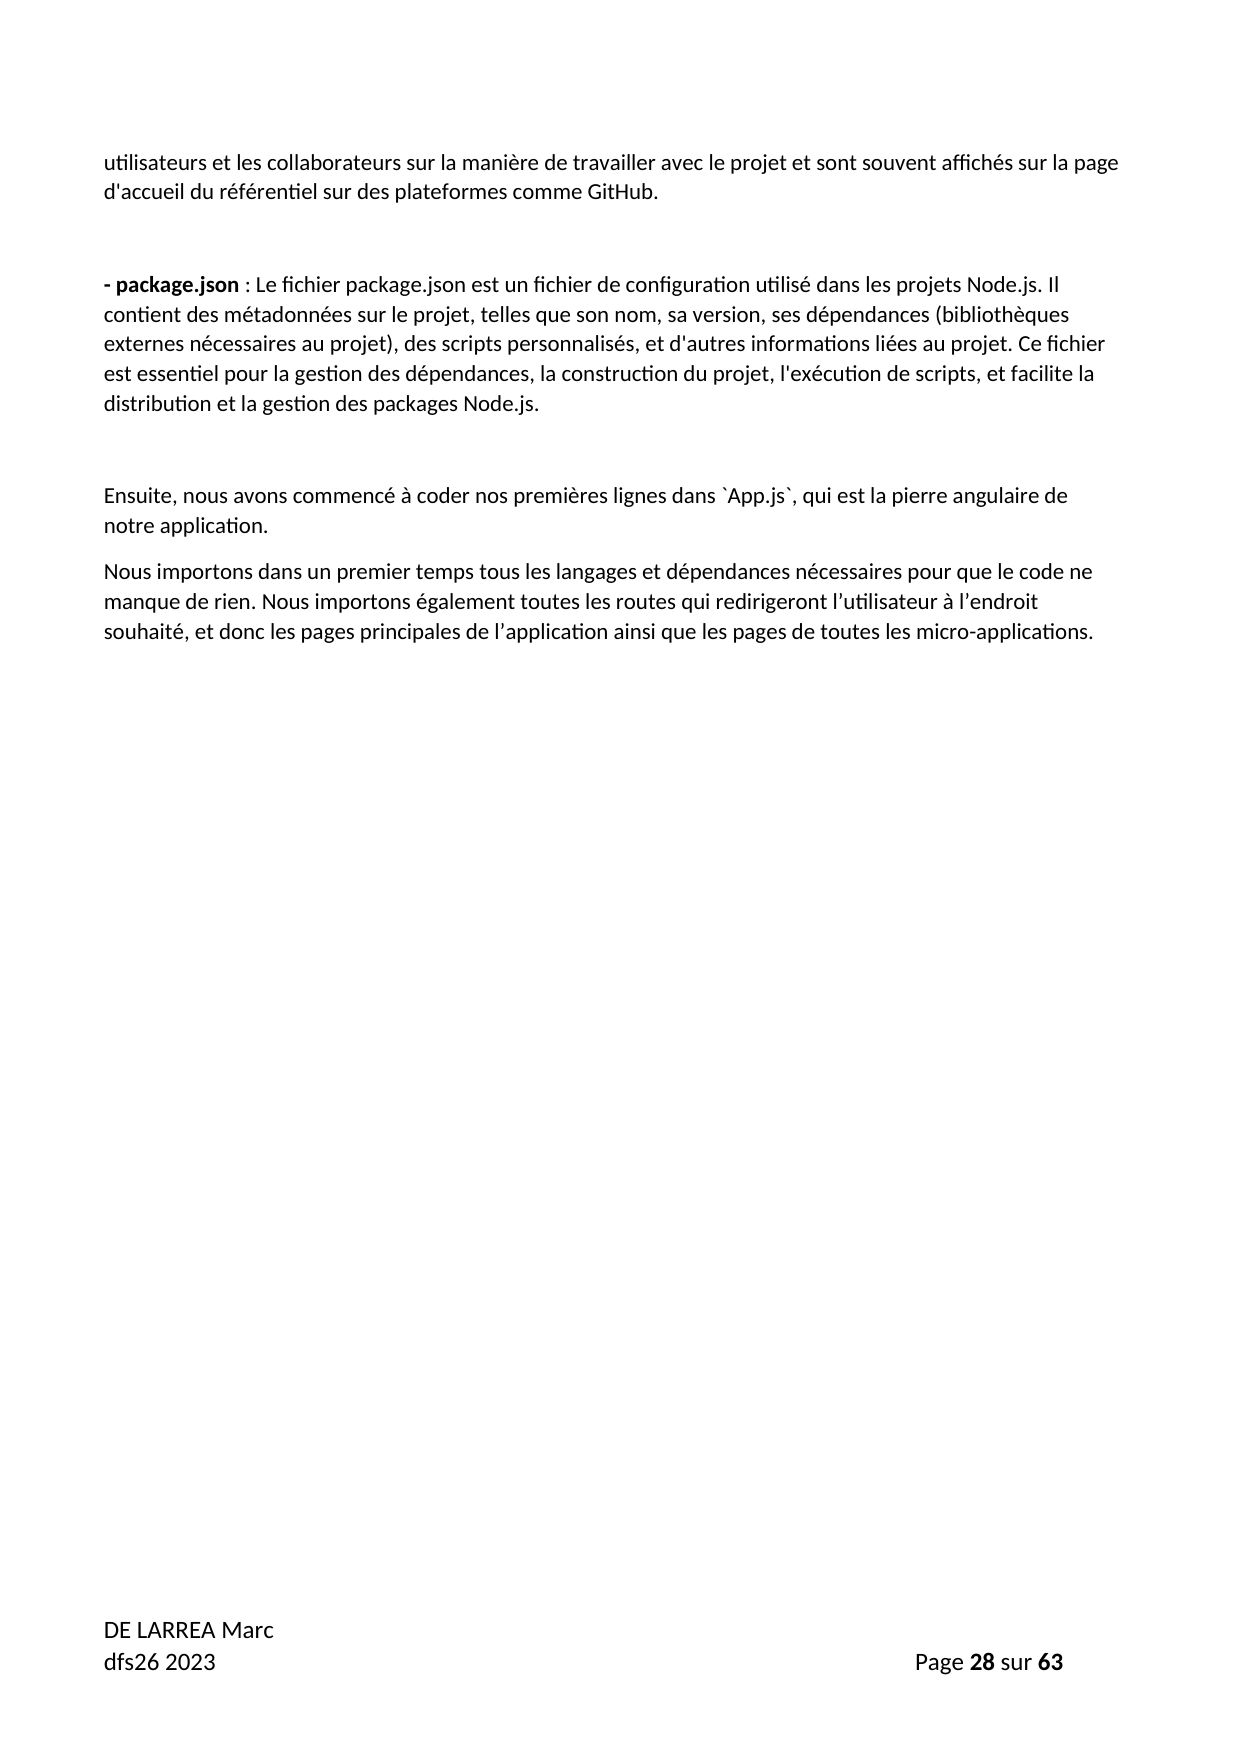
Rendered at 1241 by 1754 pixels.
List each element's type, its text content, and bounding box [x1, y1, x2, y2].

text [103, 148, 1122, 205]
text - package.json : Le fichier package.json est un fichier de configuration utilisé dans les projets Node.js. Il contient des métadonnées sur le projet, telles que son nom, sa version, ses dépendances (bibliothèques externes nécessaires au projet), des scripts personnalisés, et d'autres informations liées au projet. Ce fichier est essentiel pour la gestion des dépendances, la construction du projet, l'exécution de scripts, et facilite la distribution et la gestion des packages Node.js. [103, 270, 1122, 417]
text Ensuite, nous avons commencé à coder nos premières lignes dans `App.js`, qui est la pierre angulaire de notre application. [103, 481, 1122, 539]
text Nous importons dans un premier temps tous les langages et dépendances nécessaires pour que le code ne manque de rien. Nous importons également toutes les routes qui redirigeront l’utilisateur à l’endroit souhaité, et donc les pages principales de l’application ainsi que les pages de toutes les micro-applications. [103, 557, 1122, 645]
